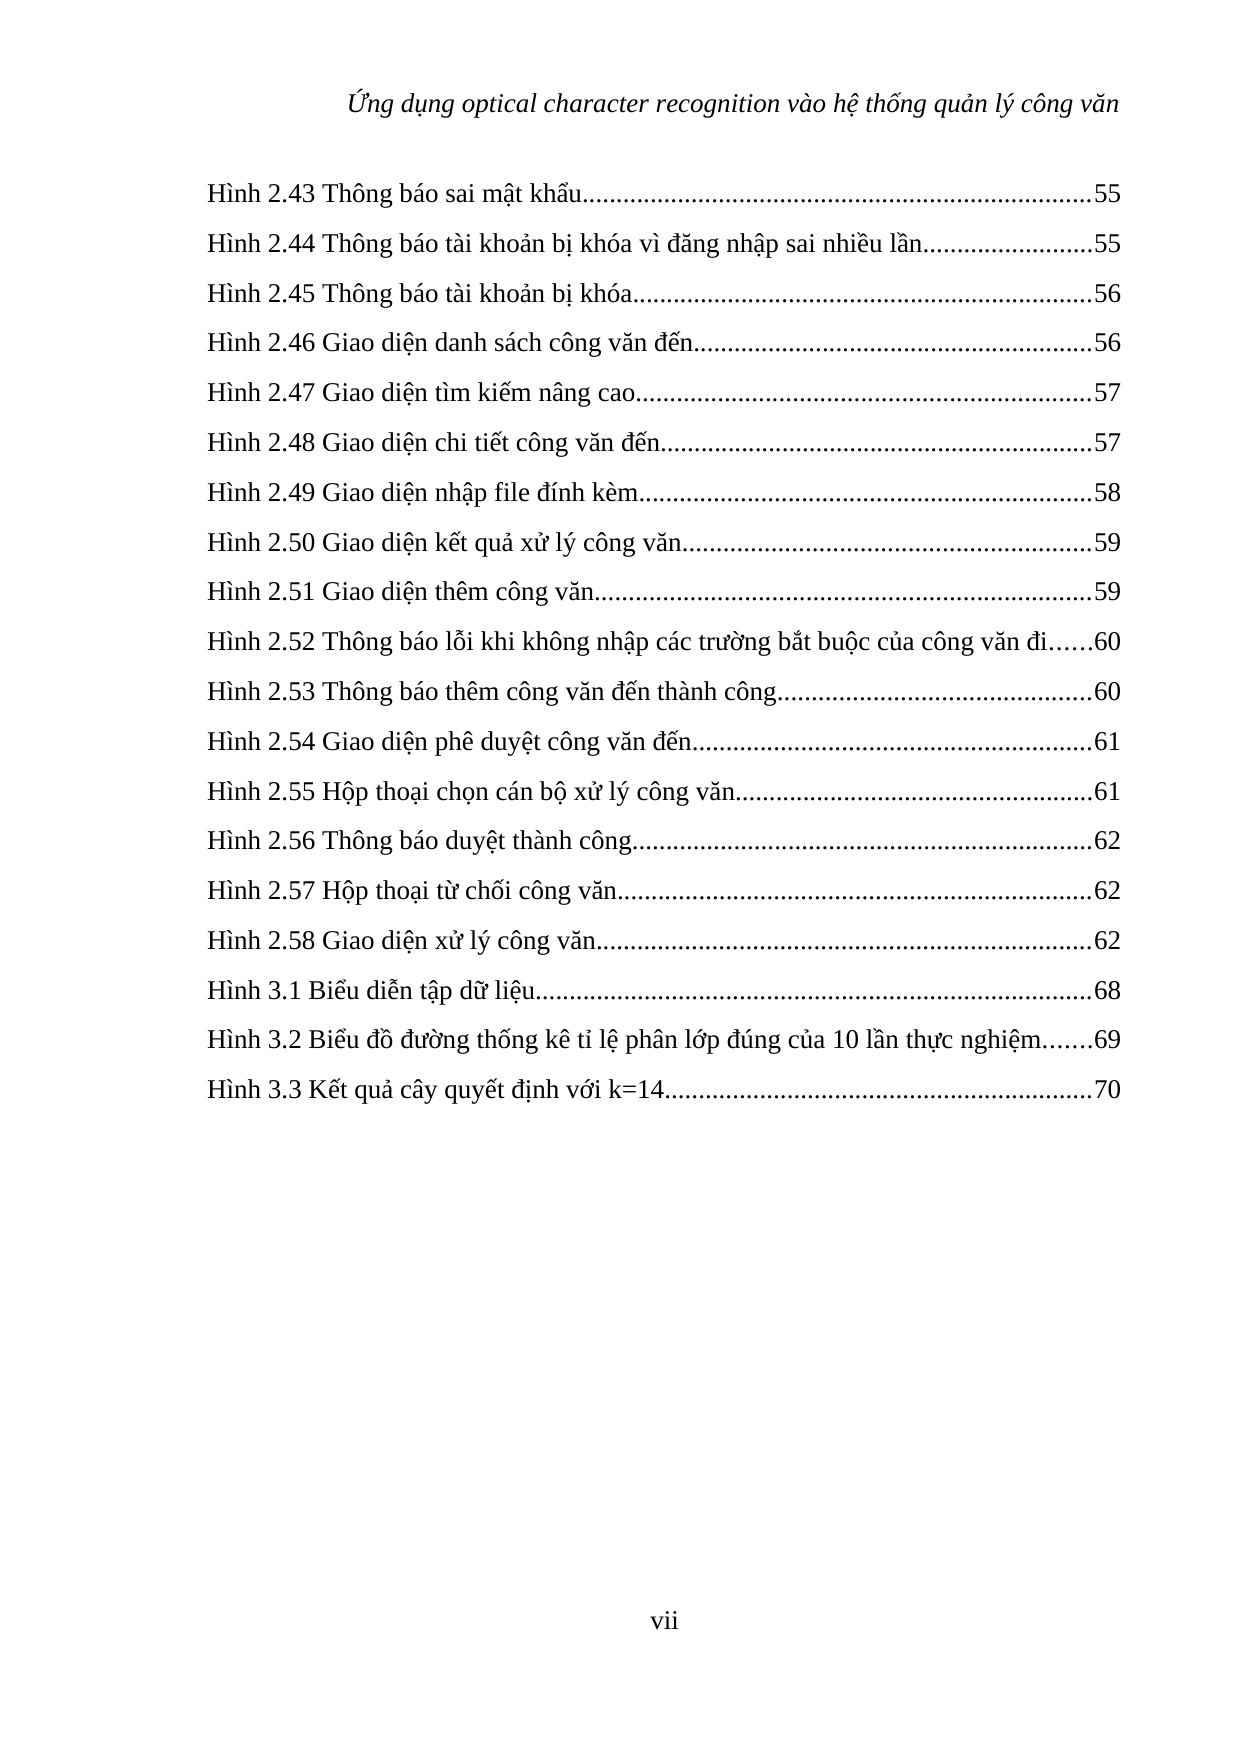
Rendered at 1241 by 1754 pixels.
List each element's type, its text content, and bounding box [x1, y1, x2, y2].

text Hình 2.43 Thông báo sai mật khẩu 55 [207, 177, 1122, 208]
text Hình 2.53 Thông báo thêm công văn đến thành công 60 [207, 675, 1122, 706]
text Hình 2.47 Giao diện tìm kiếm nâng cao 57 [207, 376, 1122, 407]
text Hình 2.56 Thông báo duyệt thành công 62 [207, 824, 1122, 856]
text Hình 2.54 Giao diện phê duyệt công văn đến 61 [207, 725, 1122, 756]
text Hình 2.57 Hộp thoại từ chối công văn 62 [207, 874, 1122, 905]
text Hình 2.50 Giao diện kết quả xử lý công văn 59 [207, 526, 1122, 557]
text Hình 2.46 Giao diện danh sách công văn đến 56 [207, 327, 1122, 358]
text Hình 2.52 Thông báo lỗi khi không nhập các trường bắt buộc của công văn đi 60 [207, 625, 1122, 656]
text Hình 2.45 Thông báo tài khoản bị khóa 56 [207, 277, 1122, 308]
text Hình 3.1 Biểu diễn tập dữ liệu 68 [207, 974, 1122, 1005]
text Hình 2.51 Giao diện thêm công văn 59 [207, 576, 1122, 607]
text Hình 3.3 Kết quả cây quyết định với k=14 70 [207, 1073, 1122, 1104]
text Hình 3.2 Biểu đồ đường thống kê tỉ lệ phân lớp đúng của 10 lần thực nghiệm 69 [207, 1024, 1122, 1055]
text Hình 2.49 Giao diện nhập file đính kèm 58 [207, 476, 1122, 507]
text Hình 2.55 Hộp thoại chọn cán bộ xử lý công văn 61 [207, 775, 1122, 806]
text Hình 2.44 Thông báo tài khoản bị khóa vì đăng nhập sai nhiều lần 55 [207, 227, 1122, 258]
text Hình 2.48 Giao diện chi tiết công văn đến 57 [207, 426, 1122, 457]
text Hình 2.58 Giao diện xử lý công văn 62 [207, 924, 1122, 955]
